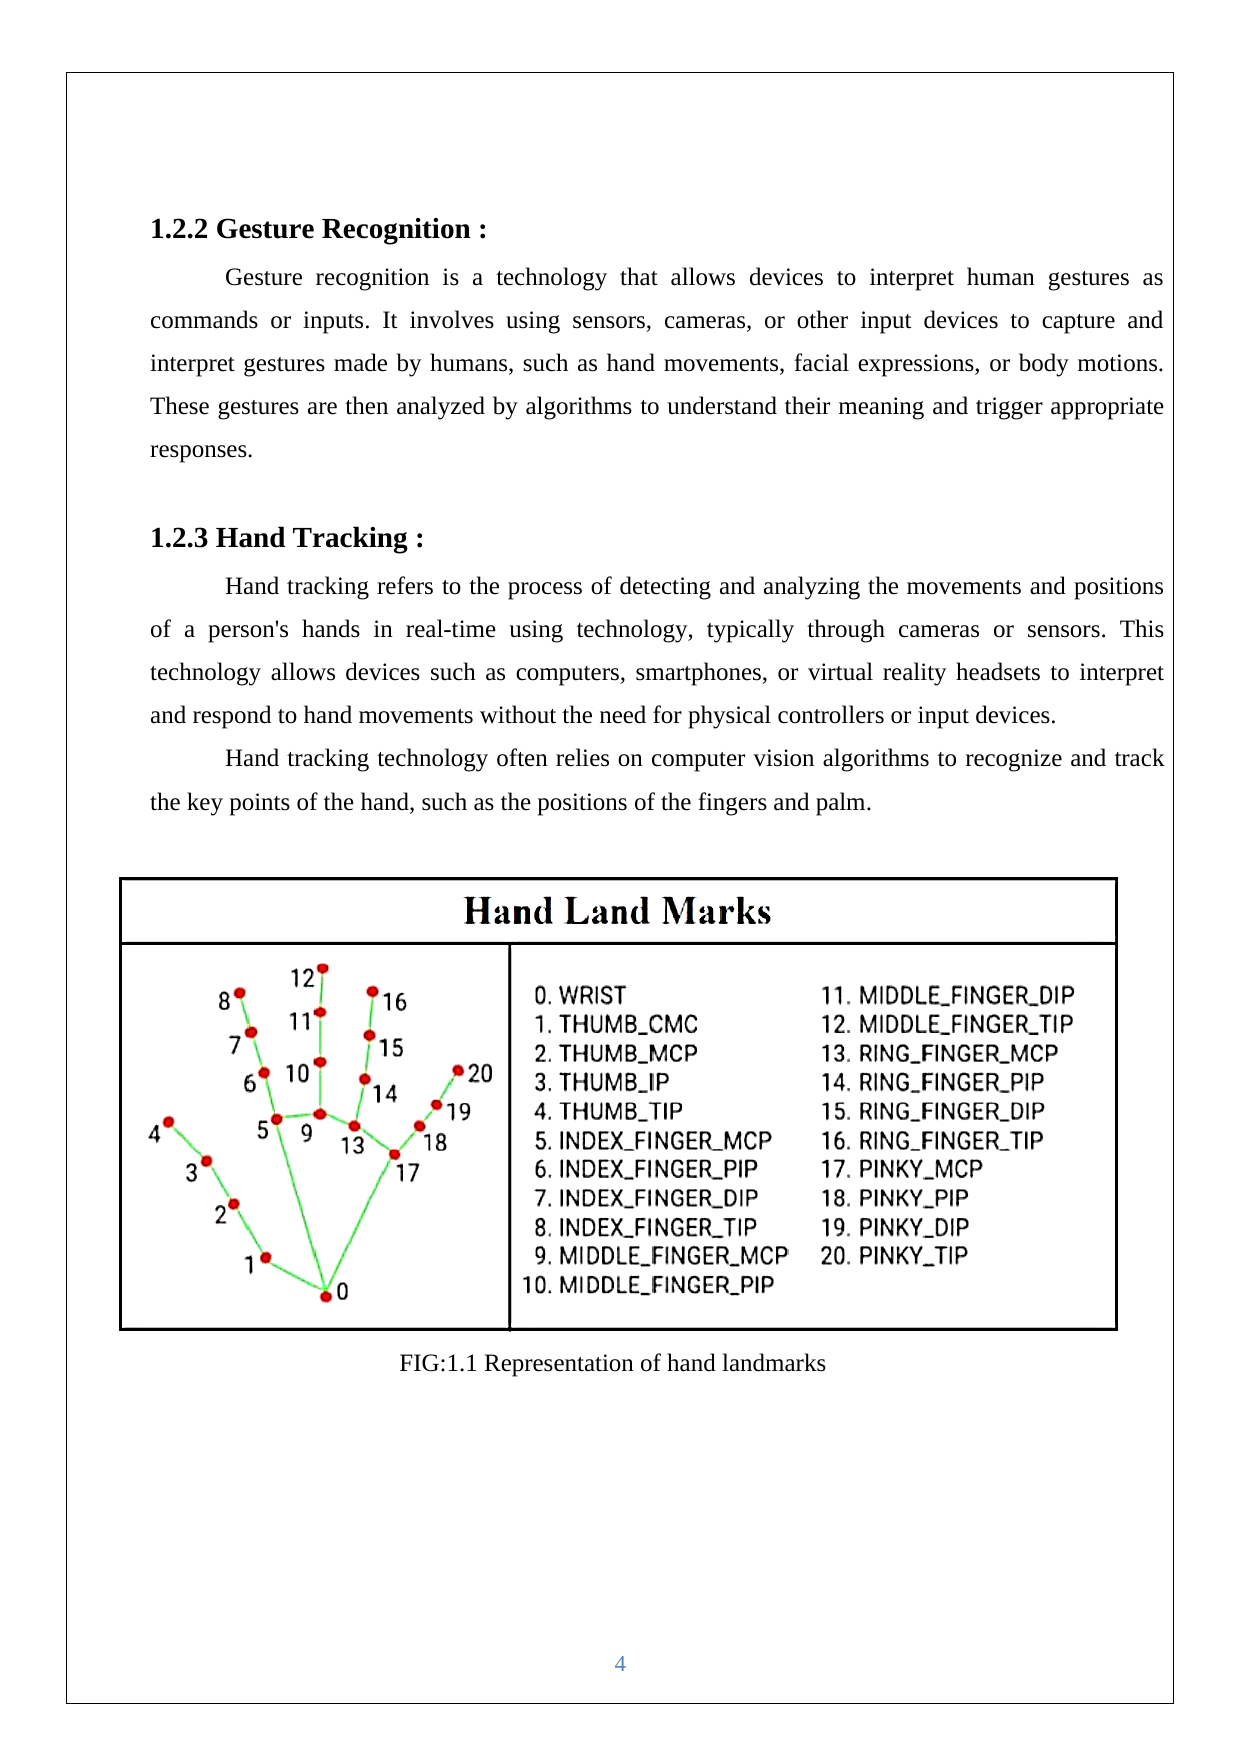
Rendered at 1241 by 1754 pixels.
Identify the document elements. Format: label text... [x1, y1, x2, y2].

picture [113, 872, 1127, 1336]
text Hand tracking refers to the process of detecting and analyzing the movements and positions of a person's hands in real-time using technology, typically through cameras or sensors. This technology allows devices such as computers, smartphones, or virtual reality headsets to interpret and respond to hand movements without the need for physical controllers or input devices. [150, 571, 1165, 729]
text FIG:1.1 Representation of hand landmarks [150, 1348, 1165, 1377]
text 1.2.2 Gesture Recognition : [75, 212, 1165, 245]
text 1.2.3 Hand Tracking : [75, 521, 1165, 554]
text Gesture recognition is a technology that allows devices to interpret human gestures as commands or inputs. It involves using sensors, cameras, or other input devices to capture and interpret gestures made by humans, such as hand movements, facial expressions, or body motions. These gestures are then analyzed by algorithms to understand their meaning and trigger appropriate responses. [150, 262, 1165, 463]
text Hand tracking technology often relies on computer vision algorithms to recognize and track the key points of the hand, such as the positions of the fingers and palm. [150, 743, 1165, 815]
